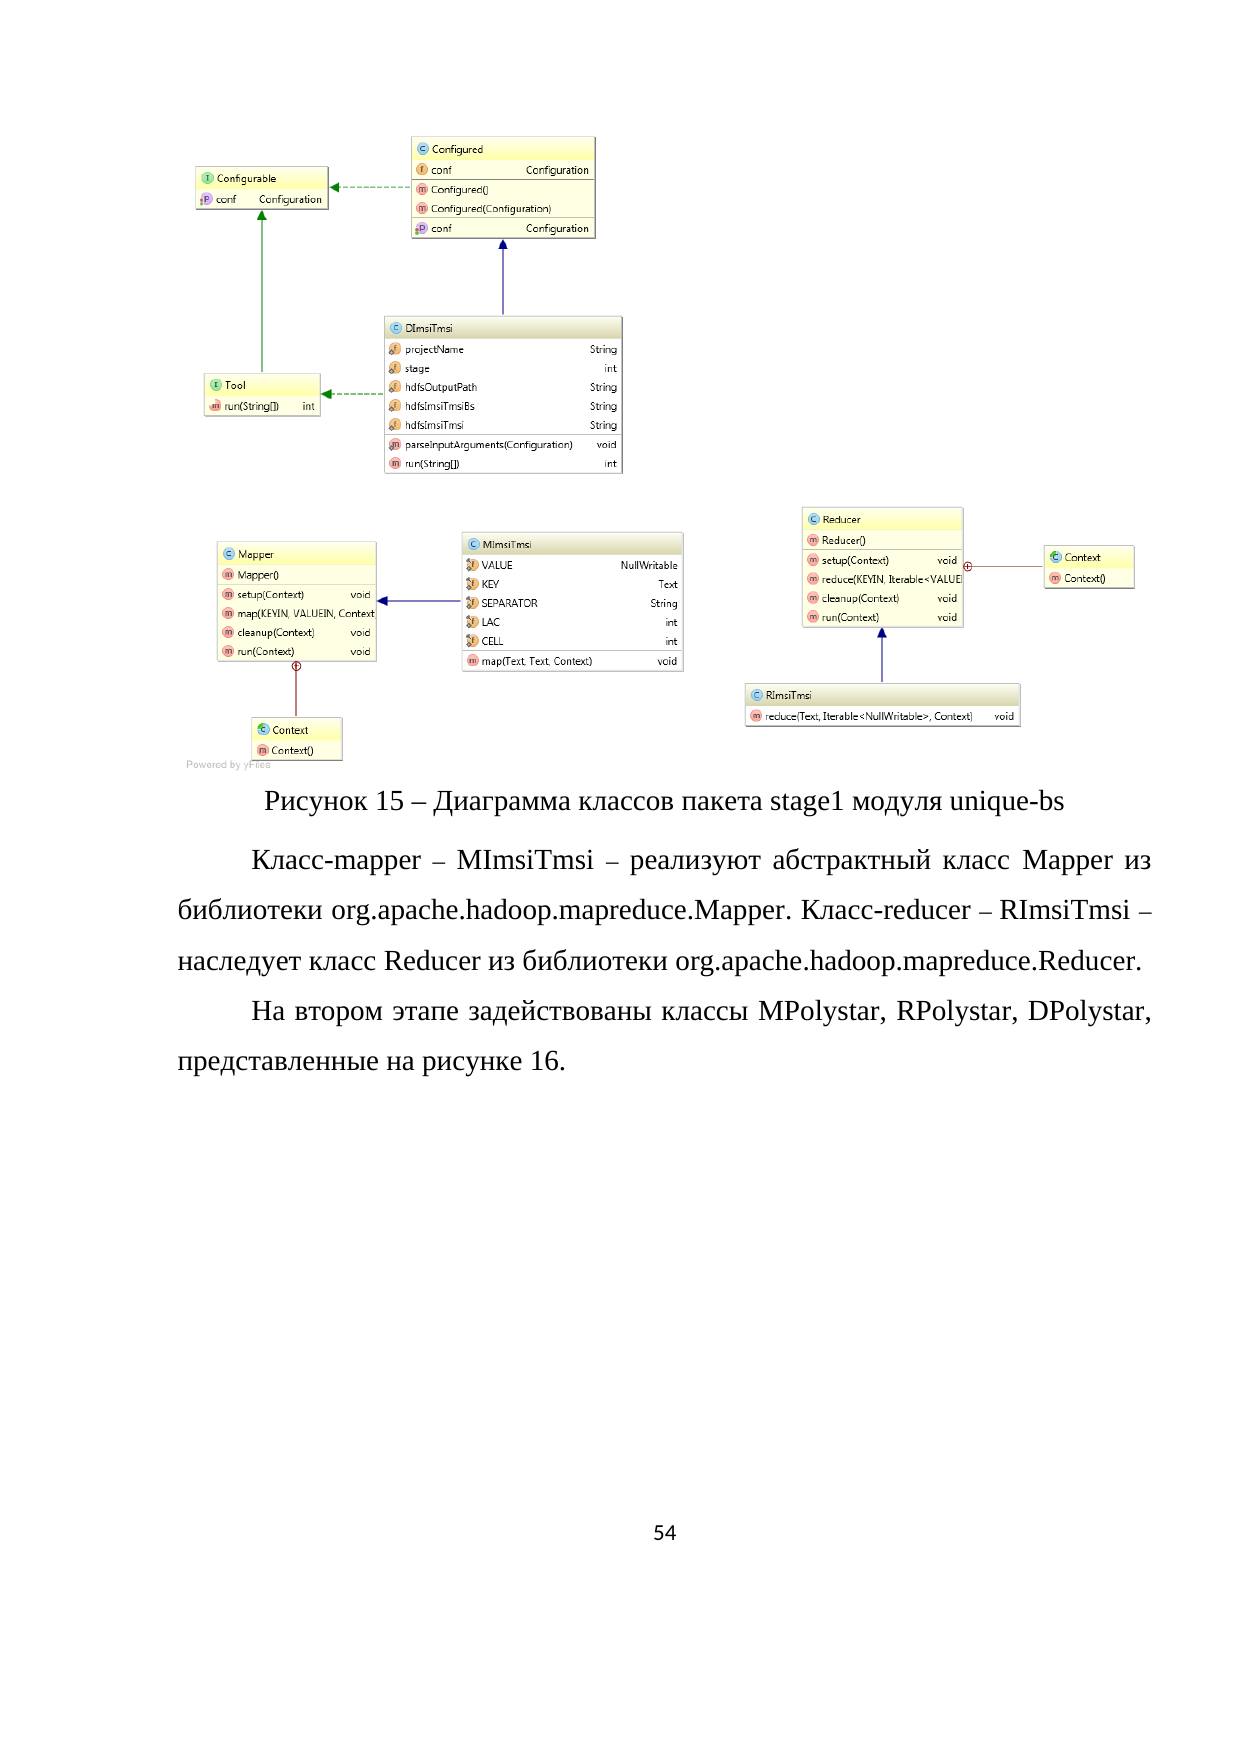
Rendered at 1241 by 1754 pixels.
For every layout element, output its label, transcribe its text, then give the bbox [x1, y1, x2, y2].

picture [177, 118, 1152, 778]
text Рисунок 15 – Диаграмма классов пакета stage1 модуля unique-bs [177, 778, 1152, 816]
text Класс-mapper – MImsiTmsi – реализуют абстрактный класс Mapper из библиотеки org.apache.hadoop.mapreduce.Mapper. Класс-reducer – RImsiTmsi – наследует класс Reducer из библиотеки org.apache.hadoop.mapreduce.Reducer. [177, 842, 1152, 976]
text На втором этапе задействованы классы MPolystar, RPolystar, DPolystar, представленные на рисунке 16. [177, 993, 1152, 1077]
